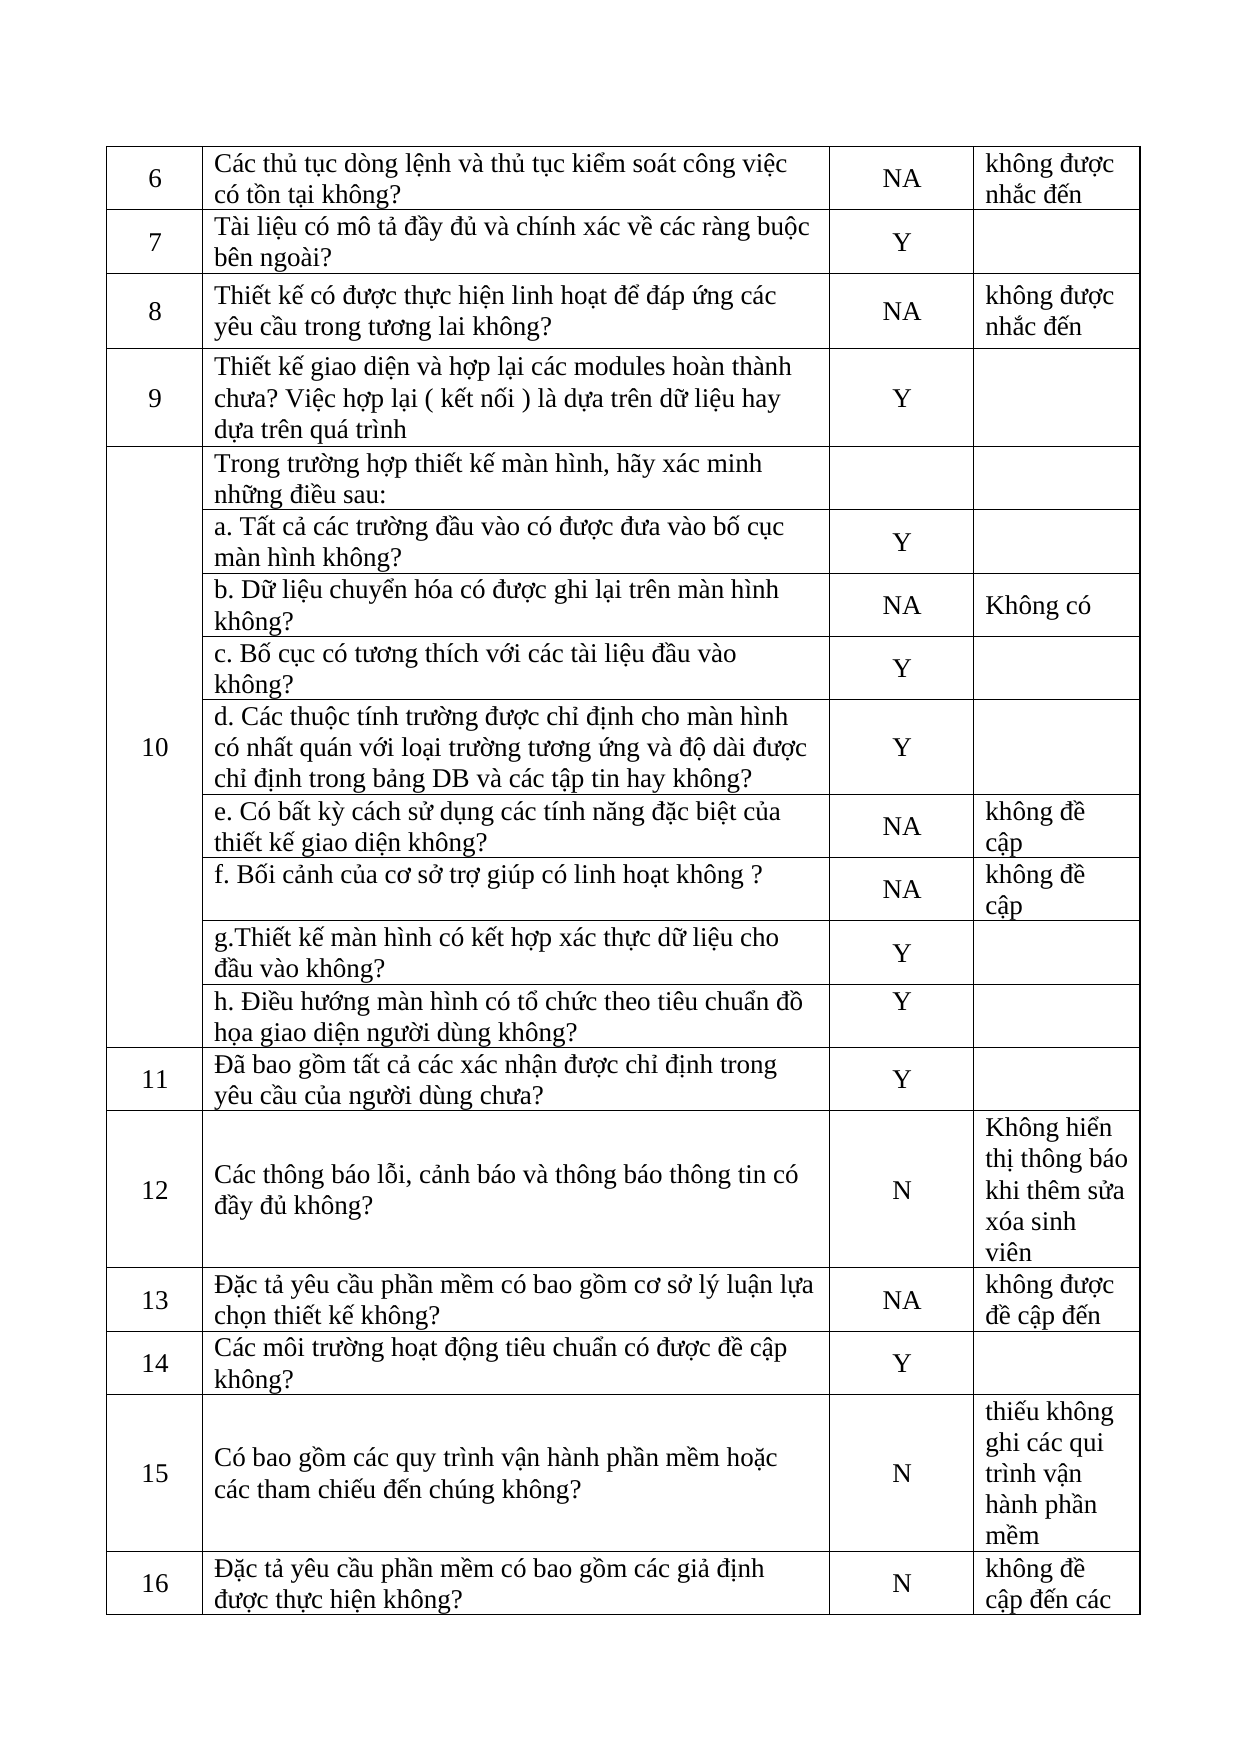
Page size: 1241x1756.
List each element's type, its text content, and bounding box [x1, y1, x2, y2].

table_cell Y [830, 921, 973, 984]
table_cell 9 [107, 349, 202, 446]
table_cell Y [830, 637, 973, 699]
table_cell [974, 700, 1139, 794]
table_cell không được nhắc đến [974, 274, 1139, 347]
table_cell Đã bao gồm tất cả các xác nhận được chỉ định trong yêu cầu của người dùng chưa? [203, 1048, 829, 1110]
table_cell a. Tất cả các trường đầu vào có được đưa vào bố cục màn hình không? [203, 510, 829, 573]
table_cell 10 [107, 447, 202, 1047]
table_cell 11 [107, 1048, 202, 1110]
table_cell Tài liệu có mô tả đầy đủ và chính xác về các ràng buộc bên ngoài? [203, 210, 829, 272]
table_cell 14 [107, 1332, 202, 1394]
table_cell 12 [107, 1111, 202, 1267]
table_cell NA [830, 274, 973, 347]
table_cell Không có [974, 574, 1139, 636]
table_cell [974, 510, 1139, 573]
table_cell không được đề cập đến [974, 1268, 1139, 1331]
table_cell không đề cập [974, 795, 1139, 857]
table_cell d. Các thuộc tính trường được chỉ định cho màn hình có nhất quán với loại trường tương ứng và độ dài được chỉ định trong bảng DB và các tập tin hay không? [203, 700, 829, 794]
table_cell Các thủ tục dòng lệnh và thủ tục kiểm soát công việc có tồn tại không? [203, 147, 829, 209]
table_cell c. Bố cục có tương thích với các tài liệu đầu vào không? [203, 637, 829, 699]
table_cell Thiết kế giao diện và hợp lại các modules hoàn thành chưa? Việc hợp lại ( kết nối ) là dựa trên dữ liệu hay dựa trên quá trình [203, 349, 829, 446]
table_cell Thiết kế có được thực hiện linh hoạt để đáp ứng các yêu cầu trong tương lai không? [203, 274, 829, 347]
table_cell 8 [107, 274, 202, 347]
table_cell Y [830, 349, 973, 446]
table_cell thiếu không ghi các qui trình vận hành phần mềm [974, 1395, 1139, 1551]
table_cell f. Bối cảnh của cơ sở trợ giúp có linh hoạt không ? [203, 858, 829, 920]
table_cell [974, 1048, 1139, 1110]
table_cell Y [830, 700, 973, 794]
table_cell N [830, 1395, 973, 1551]
table_cell 13 [107, 1268, 202, 1331]
table_cell Y [830, 1332, 973, 1394]
table_cell [974, 921, 1139, 984]
table_cell không được nhắc đến [974, 147, 1139, 209]
table_cell 6 [107, 147, 202, 209]
table_cell [974, 447, 1139, 509]
table_cell 15 [107, 1395, 202, 1551]
table_cell [974, 1332, 1139, 1394]
table_cell h. Điều hướng màn hình có tổ chức theo tiêu chuẩn đồ họa giao diện người dùng không? [203, 985, 829, 1047]
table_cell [203, 1552, 829, 1614]
table_cell [830, 447, 973, 509]
table_cell [974, 210, 1139, 272]
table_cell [974, 1552, 1139, 1614]
table_cell NA [830, 147, 973, 209]
table_cell g.Thiết kế màn hình có kết hợp xác thực dữ liệu cho đầu vào không? [203, 921, 829, 984]
table_cell e. Có bất kỳ cách sử dụng các tính năng đặc biệt của thiết kế giao diện không? [203, 795, 829, 857]
table_cell Đặc tả yêu cầu phần mềm có bao gồm cơ sở lý luận lựa chọn thiết kế không? [203, 1268, 829, 1331]
table_cell [974, 349, 1139, 446]
table_cell Y [830, 210, 973, 272]
table_cell [974, 637, 1139, 699]
table_cell Y [830, 1048, 973, 1110]
table_cell N [830, 1111, 973, 1267]
table_cell [974, 985, 1139, 1047]
table_cell NA [830, 858, 973, 920]
table_cell Trong trường hợp thiết kế màn hình, hãy xác minh những điều sau: [203, 447, 829, 509]
table_cell không đề cập [974, 858, 1139, 920]
table_cell N [830, 1552, 973, 1614]
table_cell NA [830, 795, 973, 857]
table_cell Không hiển thị thông báo khi thêm sửa xóa sinh viên [974, 1111, 1139, 1267]
table_cell b. Dữ liệu chuyển hóa có được ghi lại trên màn hình không? [203, 574, 829, 636]
table_cell Y [830, 510, 973, 573]
table_cell Y [830, 985, 973, 1047]
table_cell NA [830, 574, 973, 636]
table_cell Có bao gồm các quy trình vận hành phần mềm hoặc các tham chiếu đến chúng không? [203, 1395, 829, 1551]
table_cell Các thông báo lỗi, cảnh báo và thông báo thông tin có đầy đủ không? [203, 1111, 829, 1267]
table_cell 16 [107, 1552, 202, 1614]
table_cell NA [830, 1268, 973, 1331]
table_cell 7 [107, 210, 202, 272]
table_cell Các môi trường hoạt động tiêu chuẩn có được đề cập không? [203, 1332, 829, 1394]
